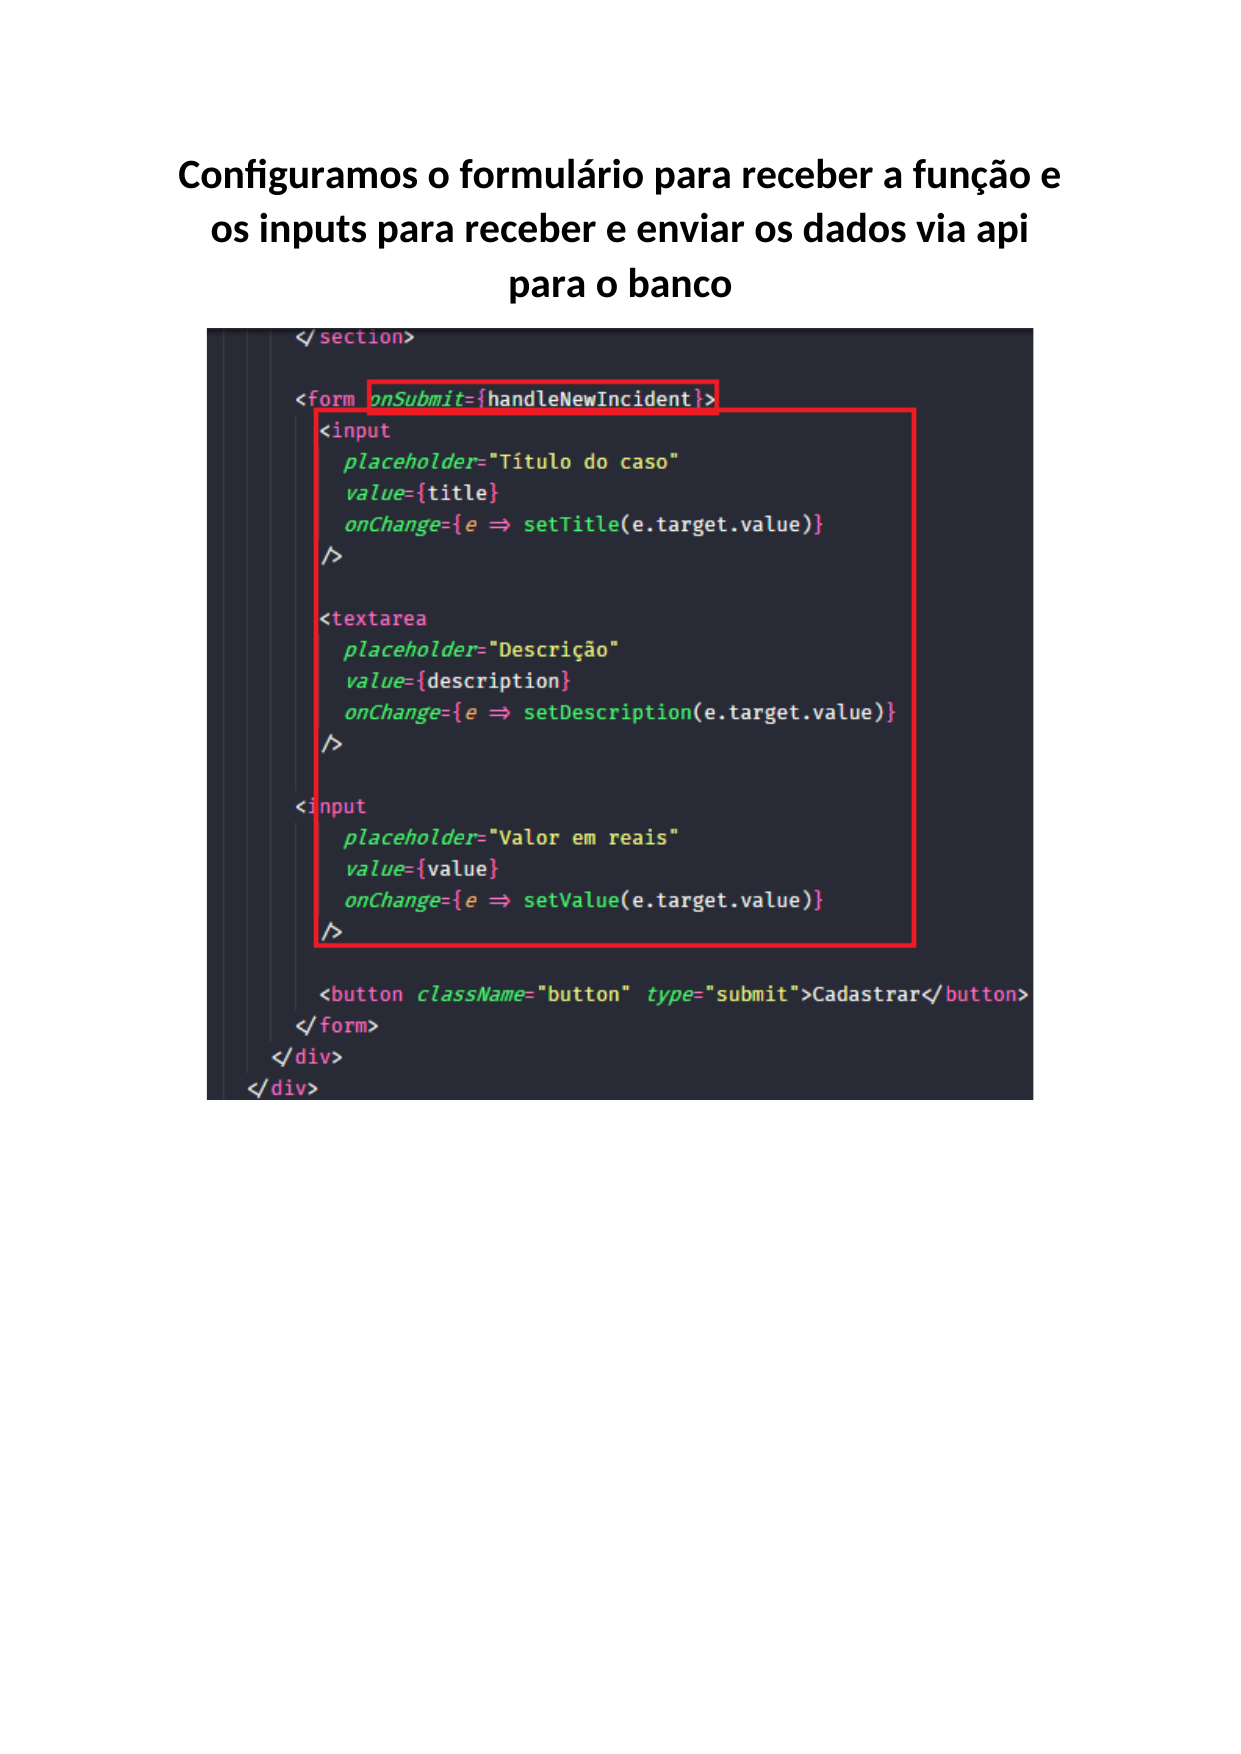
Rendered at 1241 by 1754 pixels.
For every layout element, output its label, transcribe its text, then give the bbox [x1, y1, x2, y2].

text Configuramos o formulário para receber a função e os inputs para receber e enviar os dados via api para o banco [177, 148, 1063, 308]
picture [206, 328, 1034, 1100]
